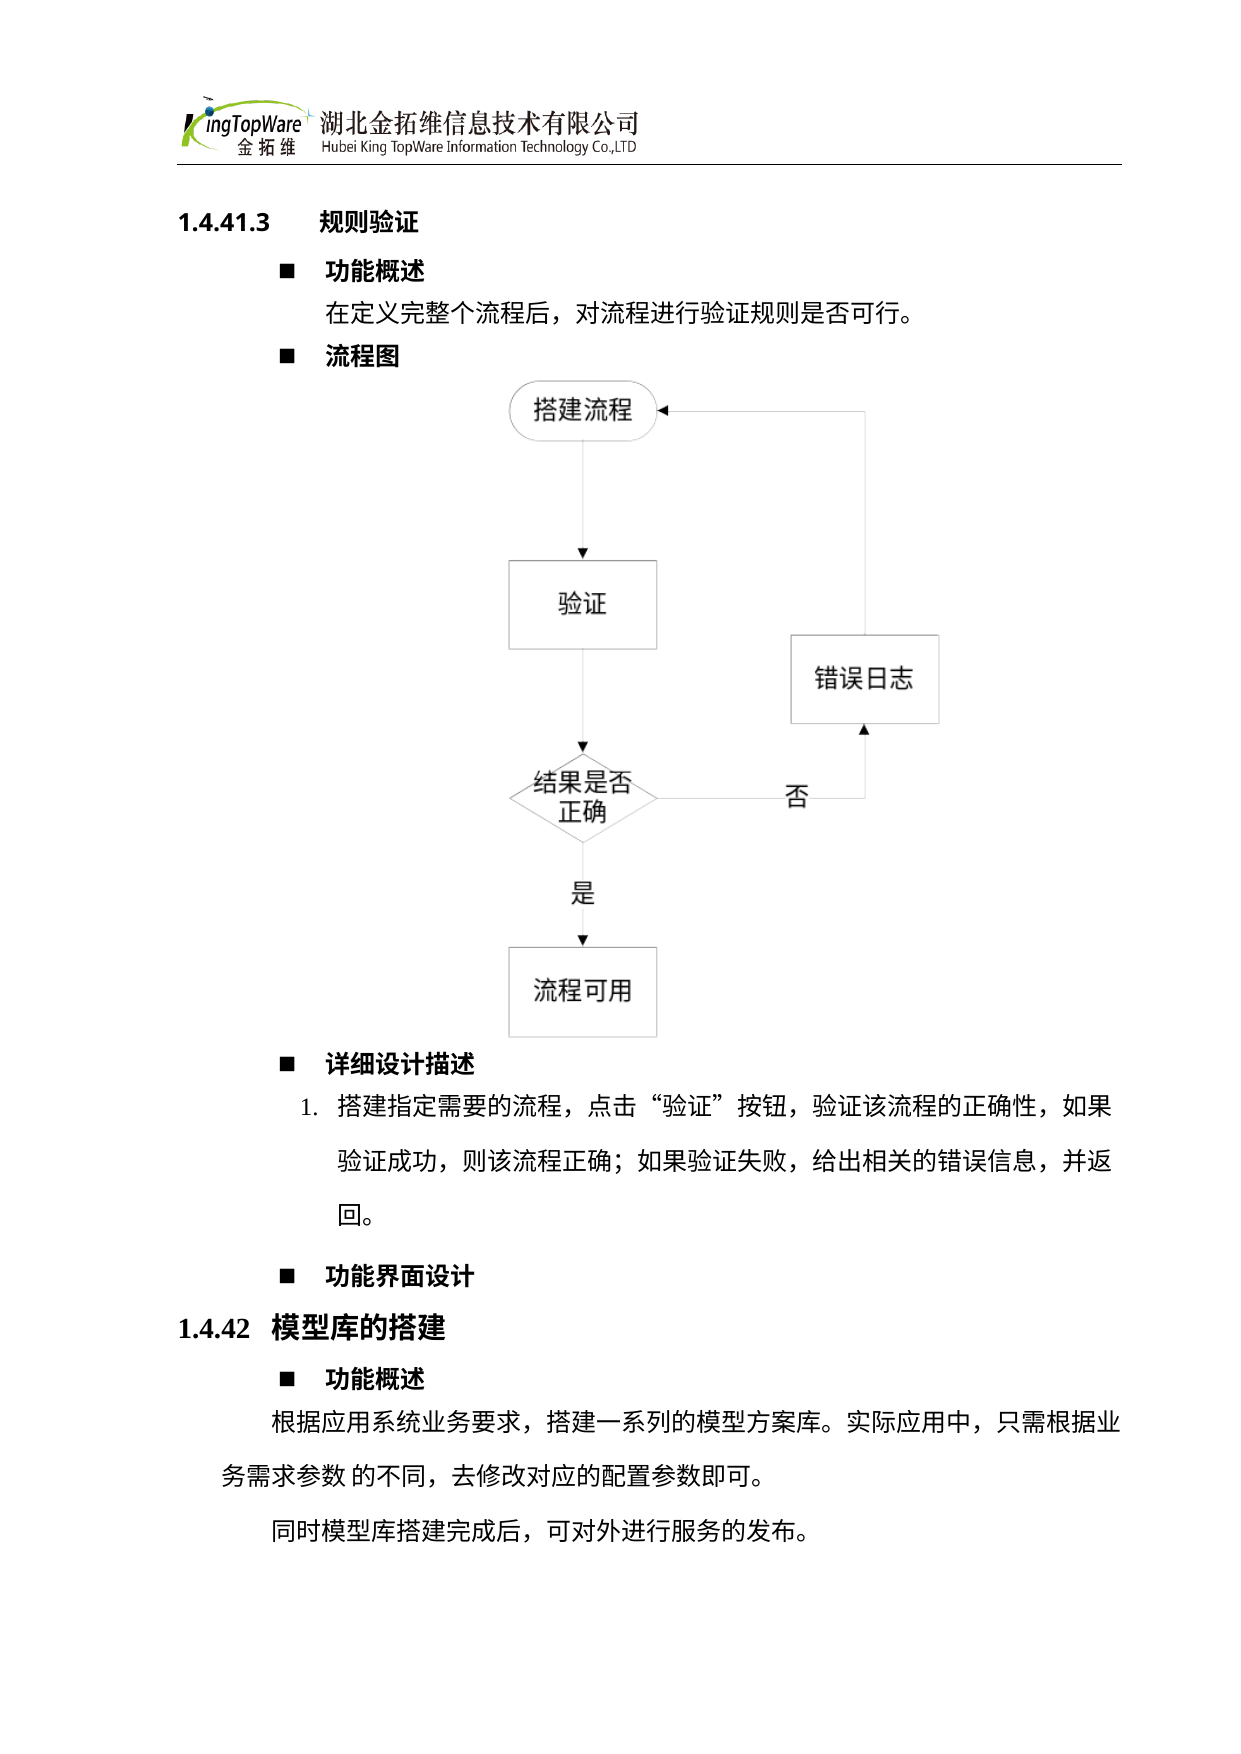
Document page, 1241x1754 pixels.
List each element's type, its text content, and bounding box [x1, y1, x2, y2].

list 搭建指定需要的流程，点击“验证”按钮，验证该流程的正确性，如果验证成功，则该流程正确；如果验证失败，给出相关的错误信息，并返回。 [299, 1087, 1122, 1232]
list 流程图 [278, 336, 1122, 372]
list 在定义完整个流程后，对流程进行验证规则是否可行。 [325, 294, 1122, 330]
list 功能概述 [278, 1360, 1122, 1396]
text 同时模型库搭建完成后，可对外进行服务的发布。 [221, 1511, 1122, 1547]
text 根据应用系统业务要求，搭建一系列的模型方案库。实际应用中，只需根据业务需求参数 的不同，去修改对应的配置参数即可。 [221, 1402, 1122, 1493]
list 详细设计描述 [278, 1044, 1122, 1081]
subtitle 模型库的搭建 [177, 1305, 1122, 1347]
picture [177, 88, 643, 164]
list 功能概述 [278, 251, 1122, 287]
list 功能界面设计 [278, 1256, 1122, 1292]
subtitle 规则验证 [177, 202, 1122, 239]
